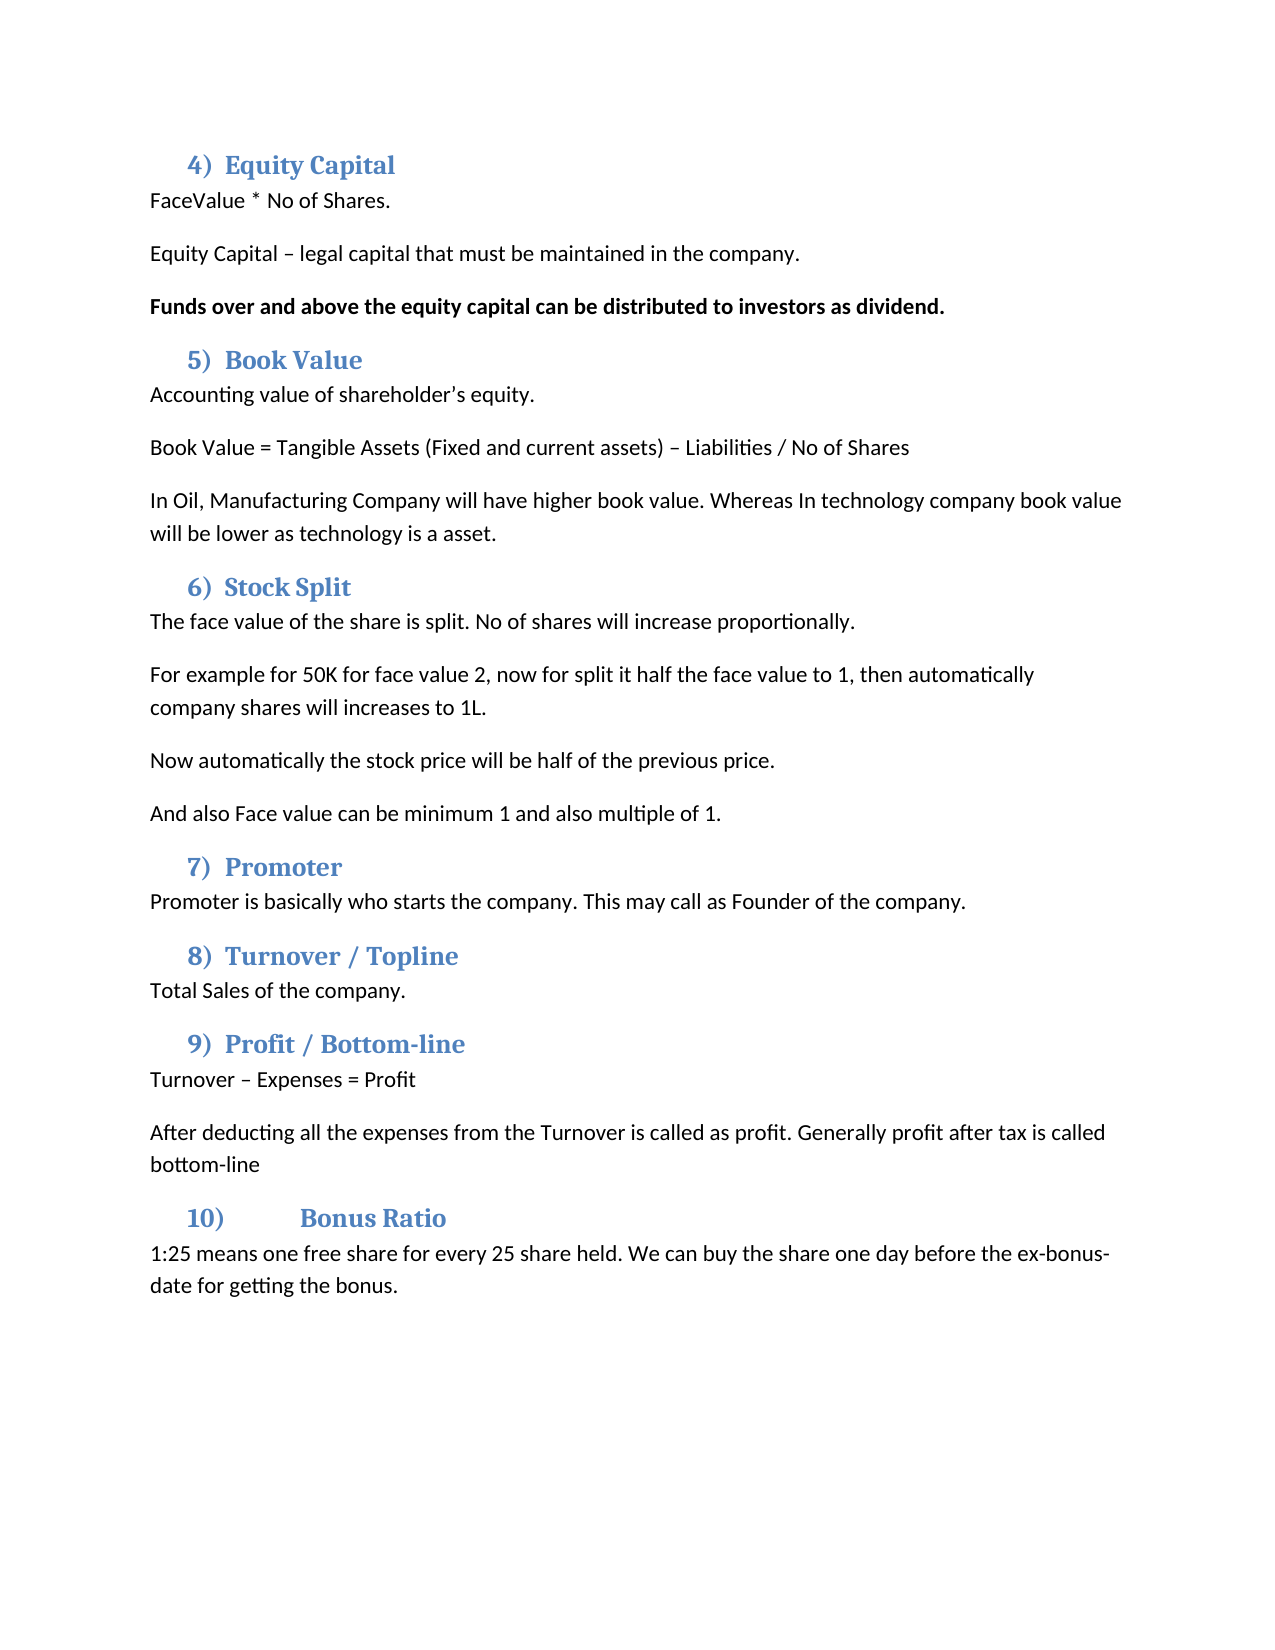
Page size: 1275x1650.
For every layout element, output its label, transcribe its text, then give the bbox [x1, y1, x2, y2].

subtitle Stock Split [187, 572, 1125, 603]
text For example for 50K for face value 2, now for split it half the face value to 1, then automatically company shares will increases to 1L. [150, 661, 1125, 721]
text Funds over and above the equity capital can be distributed to investors as dividend. [150, 292, 1125, 320]
text Promoter is basically who starts the company. This may call as Founder of the company. [150, 887, 1125, 916]
text In Oil, Manufacturing Company will have higher book value. Whereas In technology company book value will be lower as technology is a asset. [150, 487, 1125, 547]
subtitle Bonus Ratio [187, 1203, 1125, 1234]
text Now automatically the stock price will be half of the previous price. [150, 746, 1125, 774]
text Total Sales of the company. [150, 976, 1125, 1004]
text Turnover – Expenses = Profit [150, 1065, 1125, 1093]
text 1:25 means one free share for every 25 share held. We can buy the share one day before the ex-bonus-date for getting the bonus. [150, 1239, 1125, 1299]
subtitle Equity Capital [187, 150, 1125, 181]
text Equity Capital – legal capital that must be maintained in the company. [150, 239, 1125, 267]
text Book Value = Tangible Assets (Fixed and current assets) – Liabilities / No of Shares [150, 433, 1125, 462]
subtitle Book Value [187, 345, 1125, 376]
subtitle Promoter [187, 852, 1125, 883]
text After deducting all the expenses from the Turnover is called as profit. Generally profit after tax is called bottom-line [150, 1118, 1125, 1178]
subtitle Turnover / Topline [187, 941, 1125, 972]
text Accounting value of shareholder’s equity. [150, 381, 1125, 408]
text And also Face value can be minimum 1 and also multiple of 1. [150, 799, 1125, 827]
text FaceValue * No of Shares. [150, 186, 1125, 214]
subtitle Profit / Bottom-line [187, 1029, 1125, 1060]
text The face value of the share is split. No of shares will increase proportionally. [150, 607, 1125, 636]
